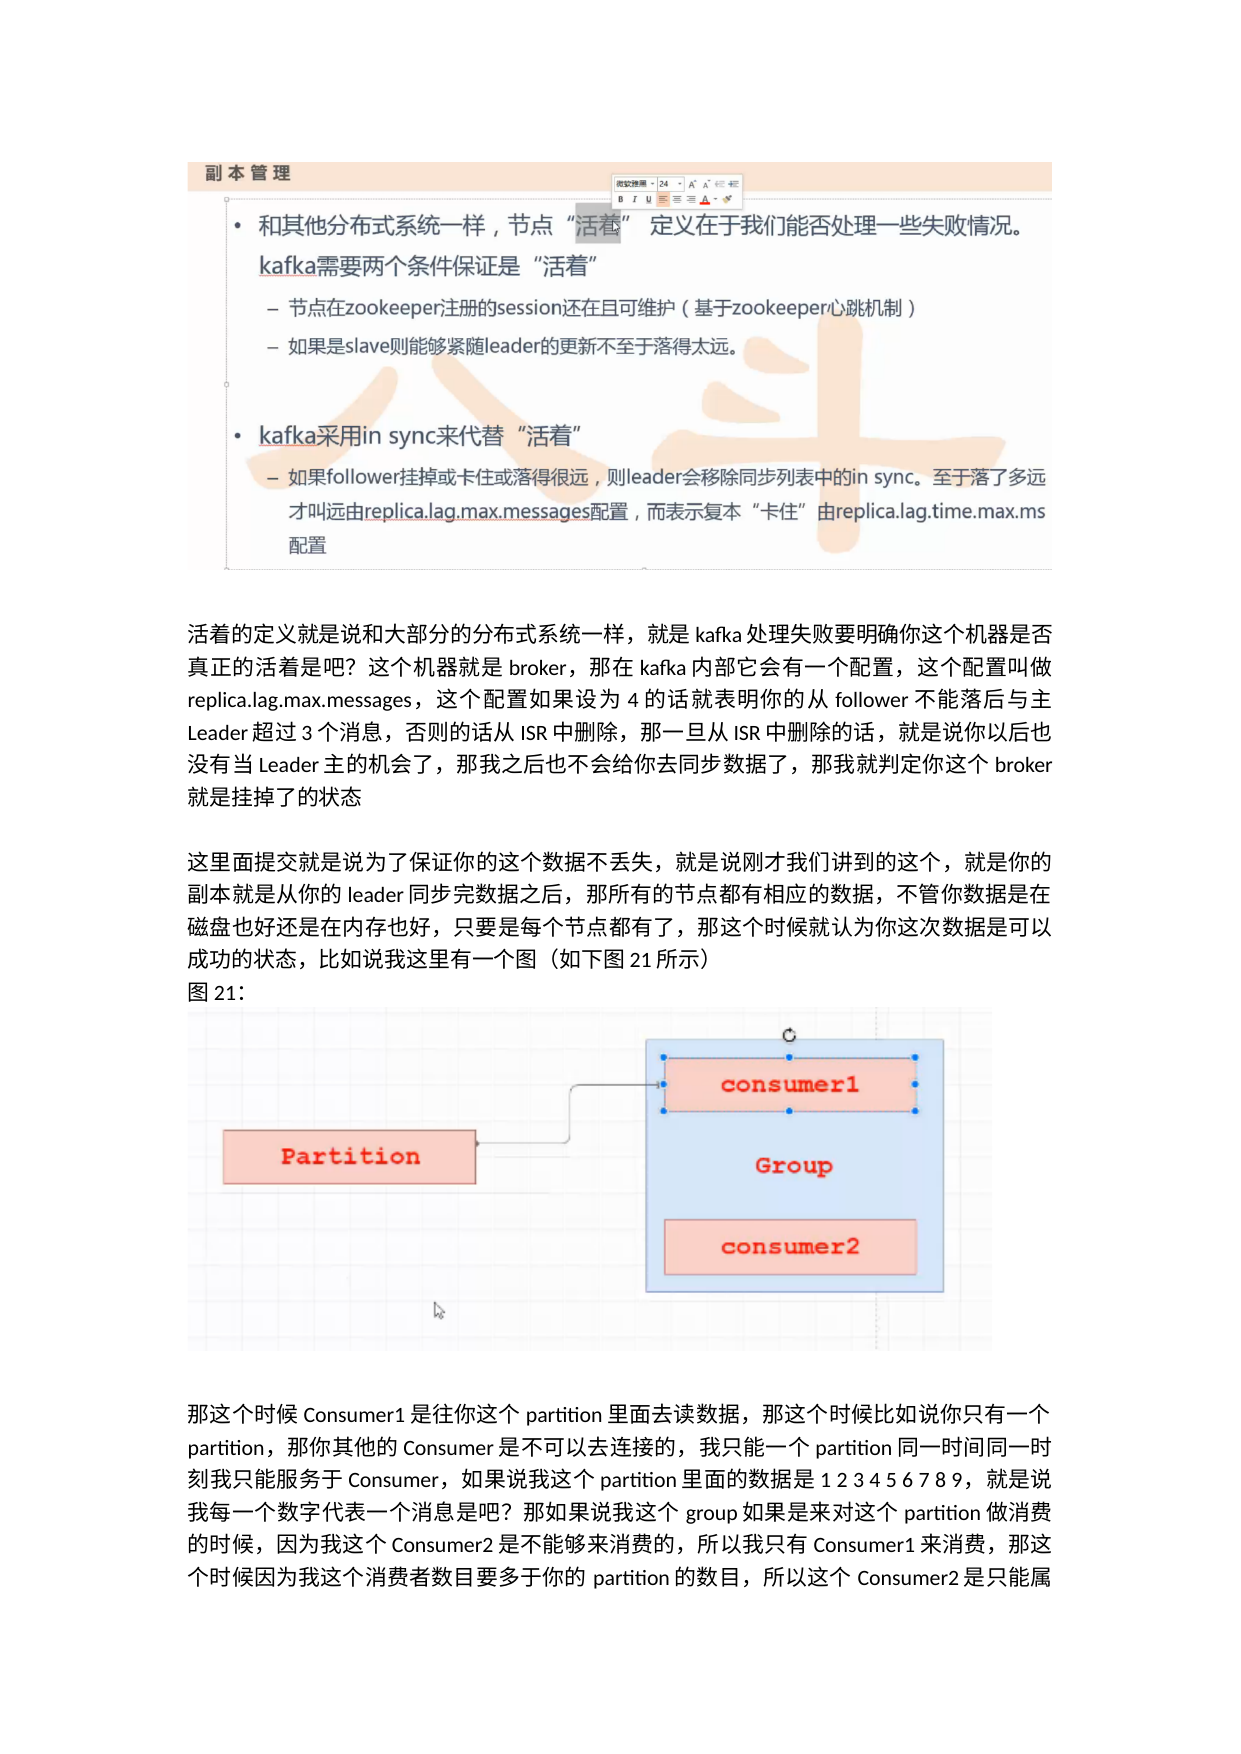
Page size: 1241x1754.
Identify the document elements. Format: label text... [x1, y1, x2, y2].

text 图21： [187, 974, 1053, 1007]
picture [187, 1007, 993, 1351]
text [187, 1397, 1053, 1592]
picture [187, 162, 1052, 570]
text 这里面提交就是说为了保证你的这个数据不丢失，就是说刚才我们讲到的这个，就是你的副本就是从你的leader同步完数据之后，那所有的节点都有相应的数据，不管你数据是在磁盘也好还是在内存也好，只要是每个节点都有了，那这个时候就认为你这次数据是可以成功的状态，比如说我这里有一个图（如下图21所示） [187, 844, 1053, 974]
text 活着的定义就是说和大部分的分布式系统一样，就是kafka处理失败要明确你这个机器是否真正的活着是吧？这个机器就是broker，那在kafka内部它会有一个配置，这个配置叫做replica.lag.max.messages，这个配置如果设为4的话就表明你的从follower不能落后与主Leader超过3个消息，否则的话从ISR中删除，那一旦从ISR中删除的话，就是说你以后也没有当Leader主的机会了，那我之后也不会给你去同步数据了，那我就判定你这个broker就是挂掉了的状态 [187, 617, 1053, 812]
